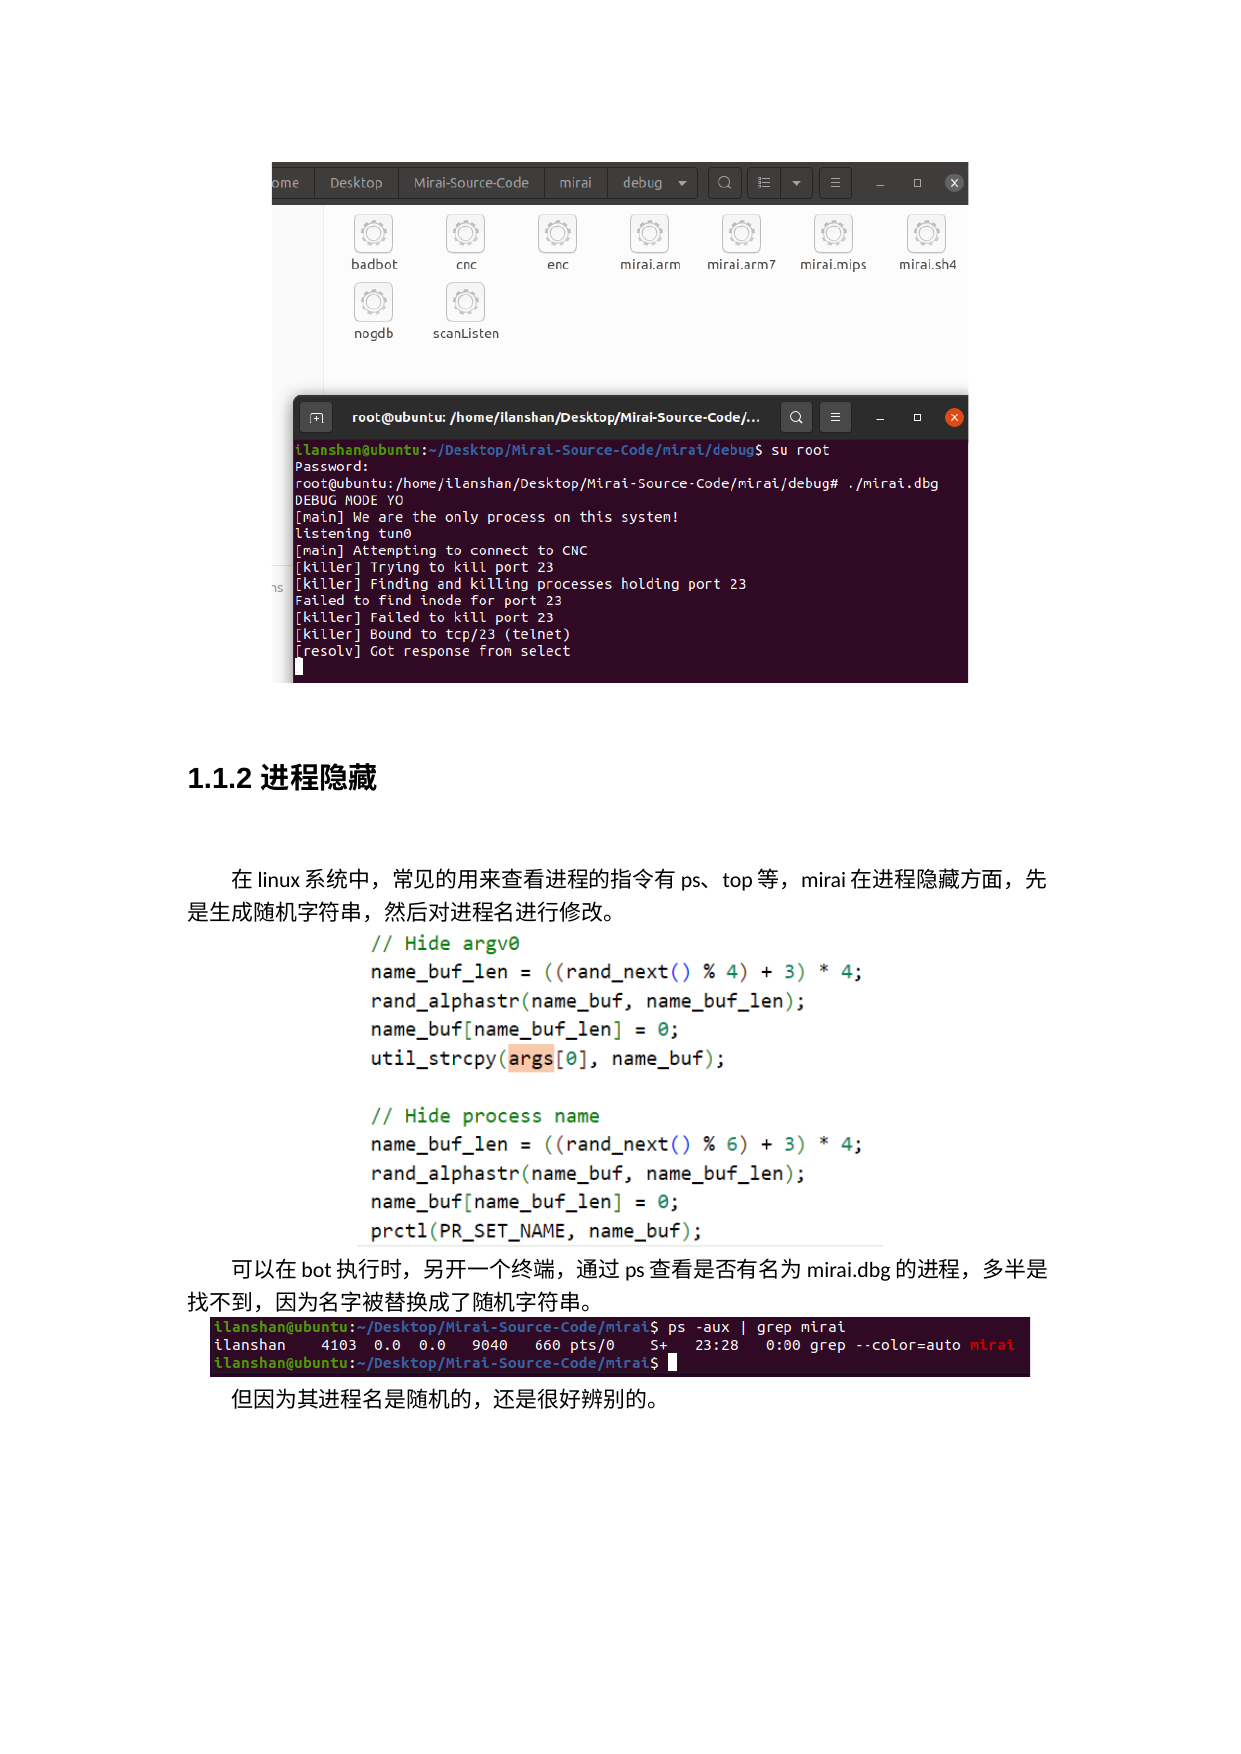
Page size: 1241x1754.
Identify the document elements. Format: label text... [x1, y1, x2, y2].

text 但因为其进程名是随机的，还是很好辨别的。 [187, 1382, 1053, 1414]
text 可以在bot执行时，另开一个终端，通过ps查看是否有名为mirai.dbg的进程，多半是找不到，因为名字被替换成了随机字符串。 [187, 1252, 1053, 1317]
picture [210, 1317, 1030, 1377]
picture [271, 162, 969, 683]
text 在linux系统中，常见的用来查看进程的指令有ps、top等，mirai在进程隐藏方面，先是生成随机字符串，然后对进程名进行修改。 [187, 862, 1053, 927]
picture [357, 927, 884, 1250]
subtitle 1.1.2 进程隐藏 [187, 744, 1053, 809]
